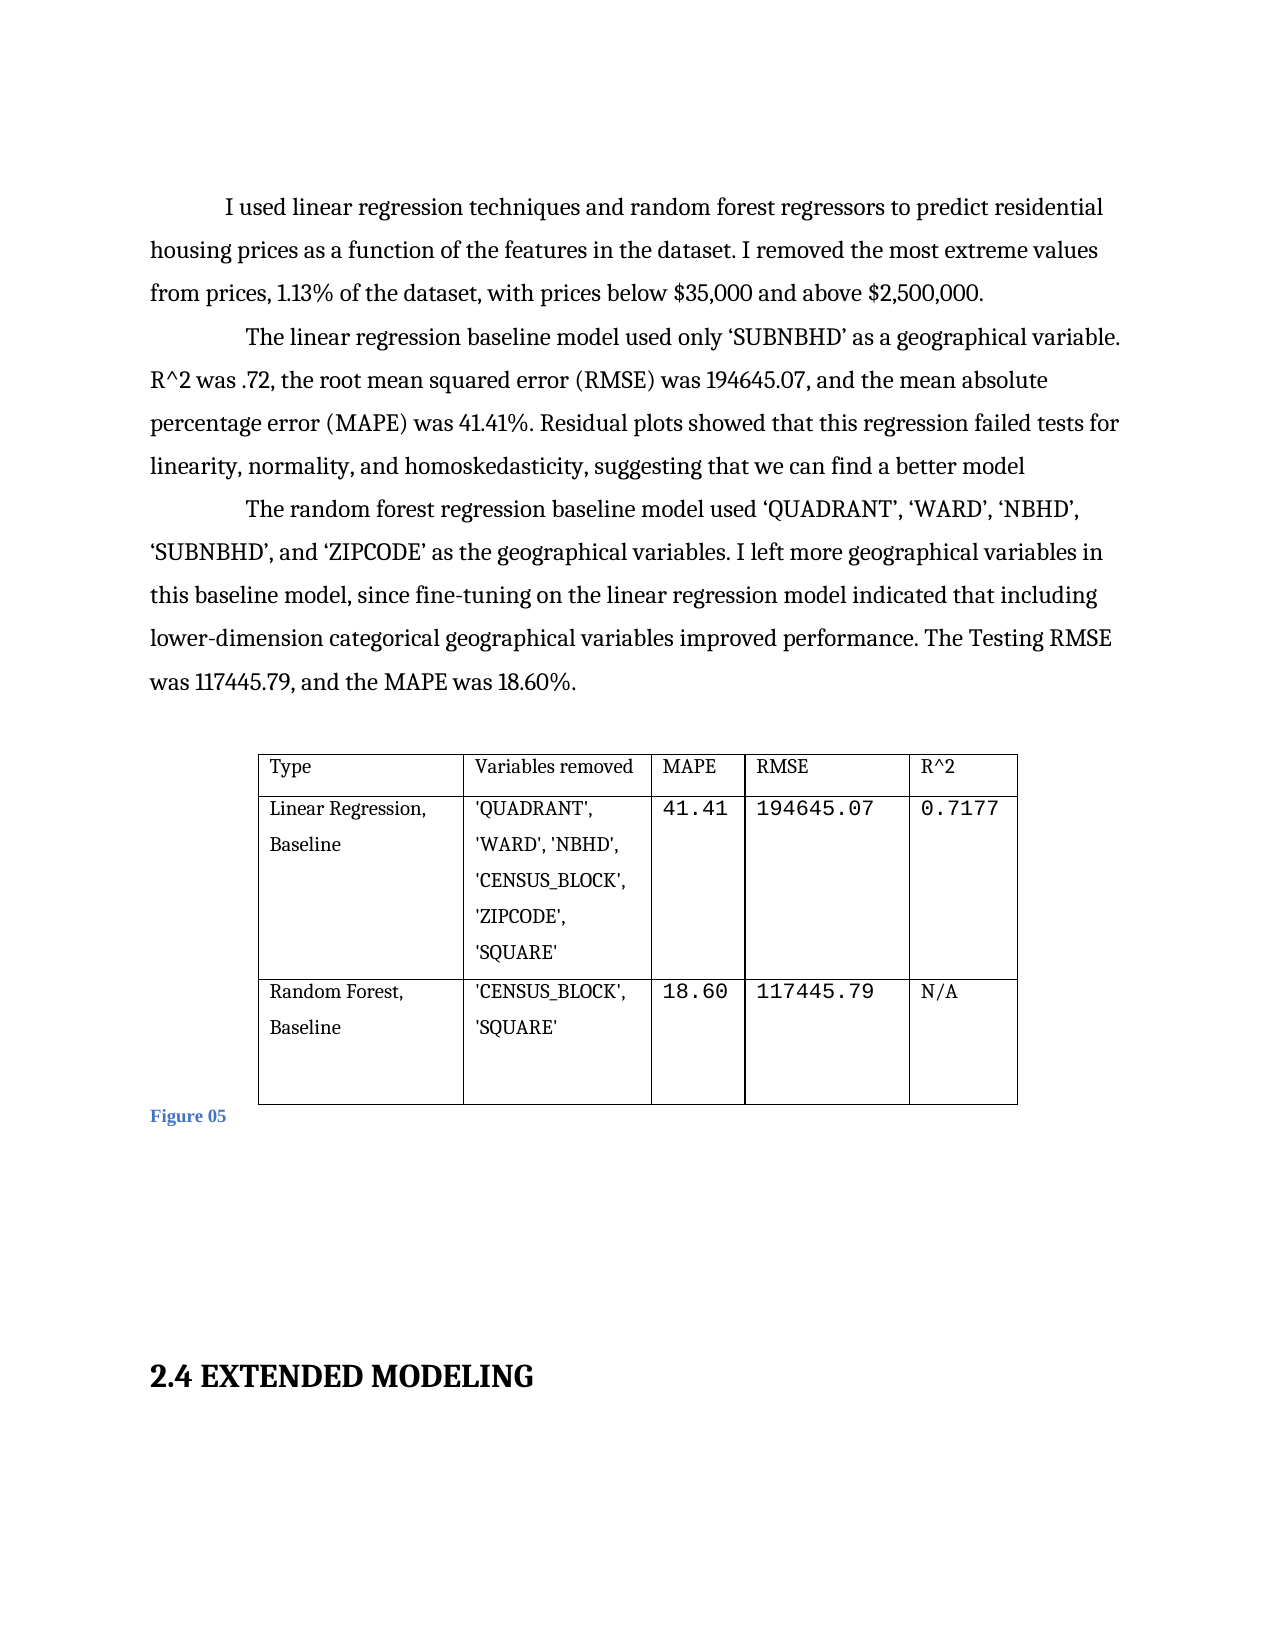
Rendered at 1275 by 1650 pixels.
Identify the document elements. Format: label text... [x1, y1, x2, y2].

table_header Type [259, 755, 463, 796]
table_cell [652, 797, 744, 979]
text I used linear regression techniques and random forest to residential housing prices. [150, 193, 1125, 308]
table_header R^2 [910, 755, 1017, 796]
table_cell Random Forest, Baseline [259, 980, 463, 1103]
table_cell [910, 797, 1017, 979]
table_header MAPE [652, 755, 744, 796]
table_cell Linear Regression, Baseline [259, 797, 463, 979]
table_cell 'CENSUS_BLOCK', 'SQUARE' [464, 980, 651, 1103]
table_cell N/A [910, 980, 1017, 1103]
table_cell [746, 980, 909, 1103]
table_cell [746, 797, 909, 979]
text The linear regression baseline model used only ‘SUBNBHD’ as a geographical variable. R^2 was ., the root mean squared error (RMSE) was, and the mean absolute percentage error (MAPE) was 4% Residual plots showed that this regression failed tests for linearity, normality, and homoskedasticity [150, 322, 1125, 481]
text 2.4 EXTENDED MODELING [150, 1357, 1125, 1396]
table_cell 'QUADRANT', 'WARD', 'NBHD', 'CENSUS_BLOCK', 'ZIPCODE', 'SQUARE' [464, 797, 651, 979]
table_cell [652, 980, 744, 1103]
table_header RMSE [746, 755, 909, 796]
table_header Variables removed [464, 755, 651, 796]
text The random forest regression baseline model used ‘QUADRANT’, ‘WARD’, ‘NBHD’, ‘SUBNBHD’, and ‘ZIPCODE’ as the geographical variables. I left more geographical variables in this baseline model, since fine-tuning on the linear regression model indicated that including lower-dimension categorical geographical variables improved performance. The Testing RMSE was , and the MAPE was 1%. [150, 495, 1125, 696]
